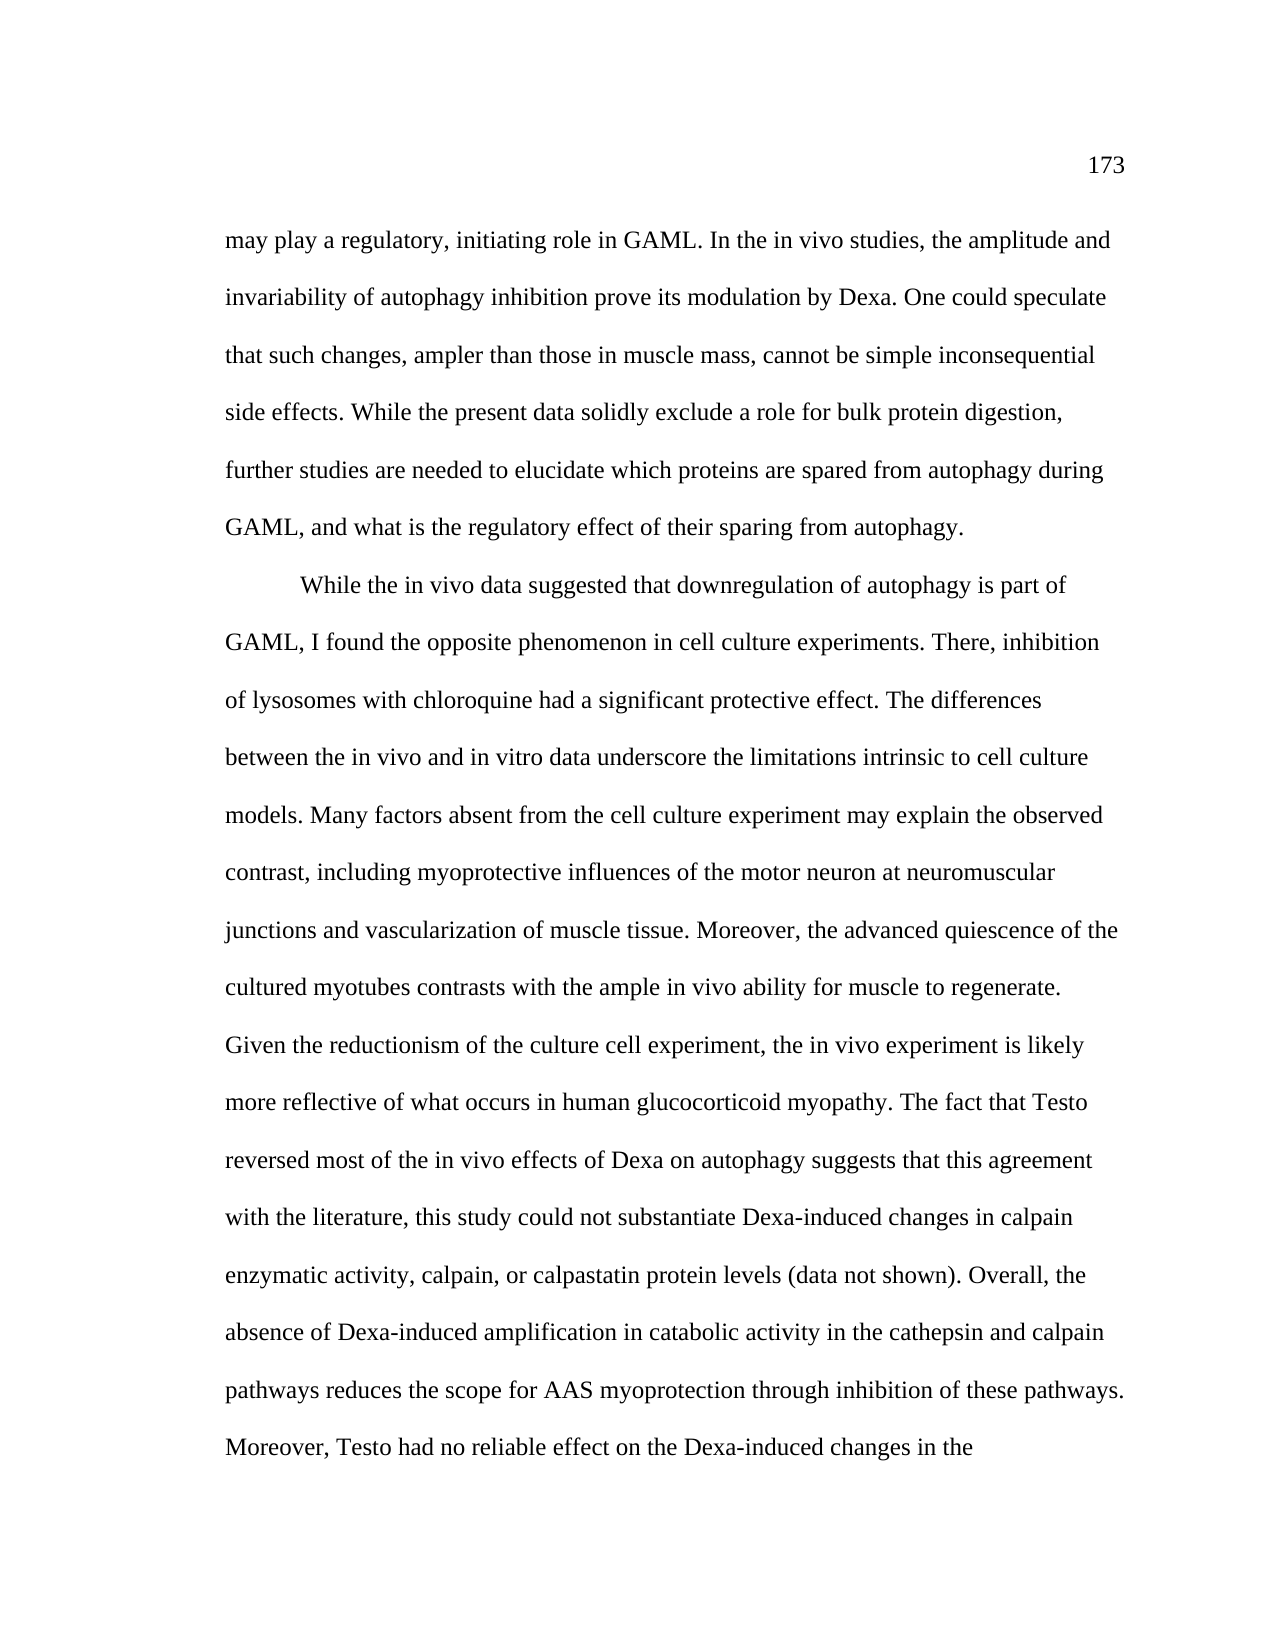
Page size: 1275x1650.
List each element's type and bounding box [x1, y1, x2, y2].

text [225, 225, 1125, 541]
text [225, 570, 1125, 1461]
